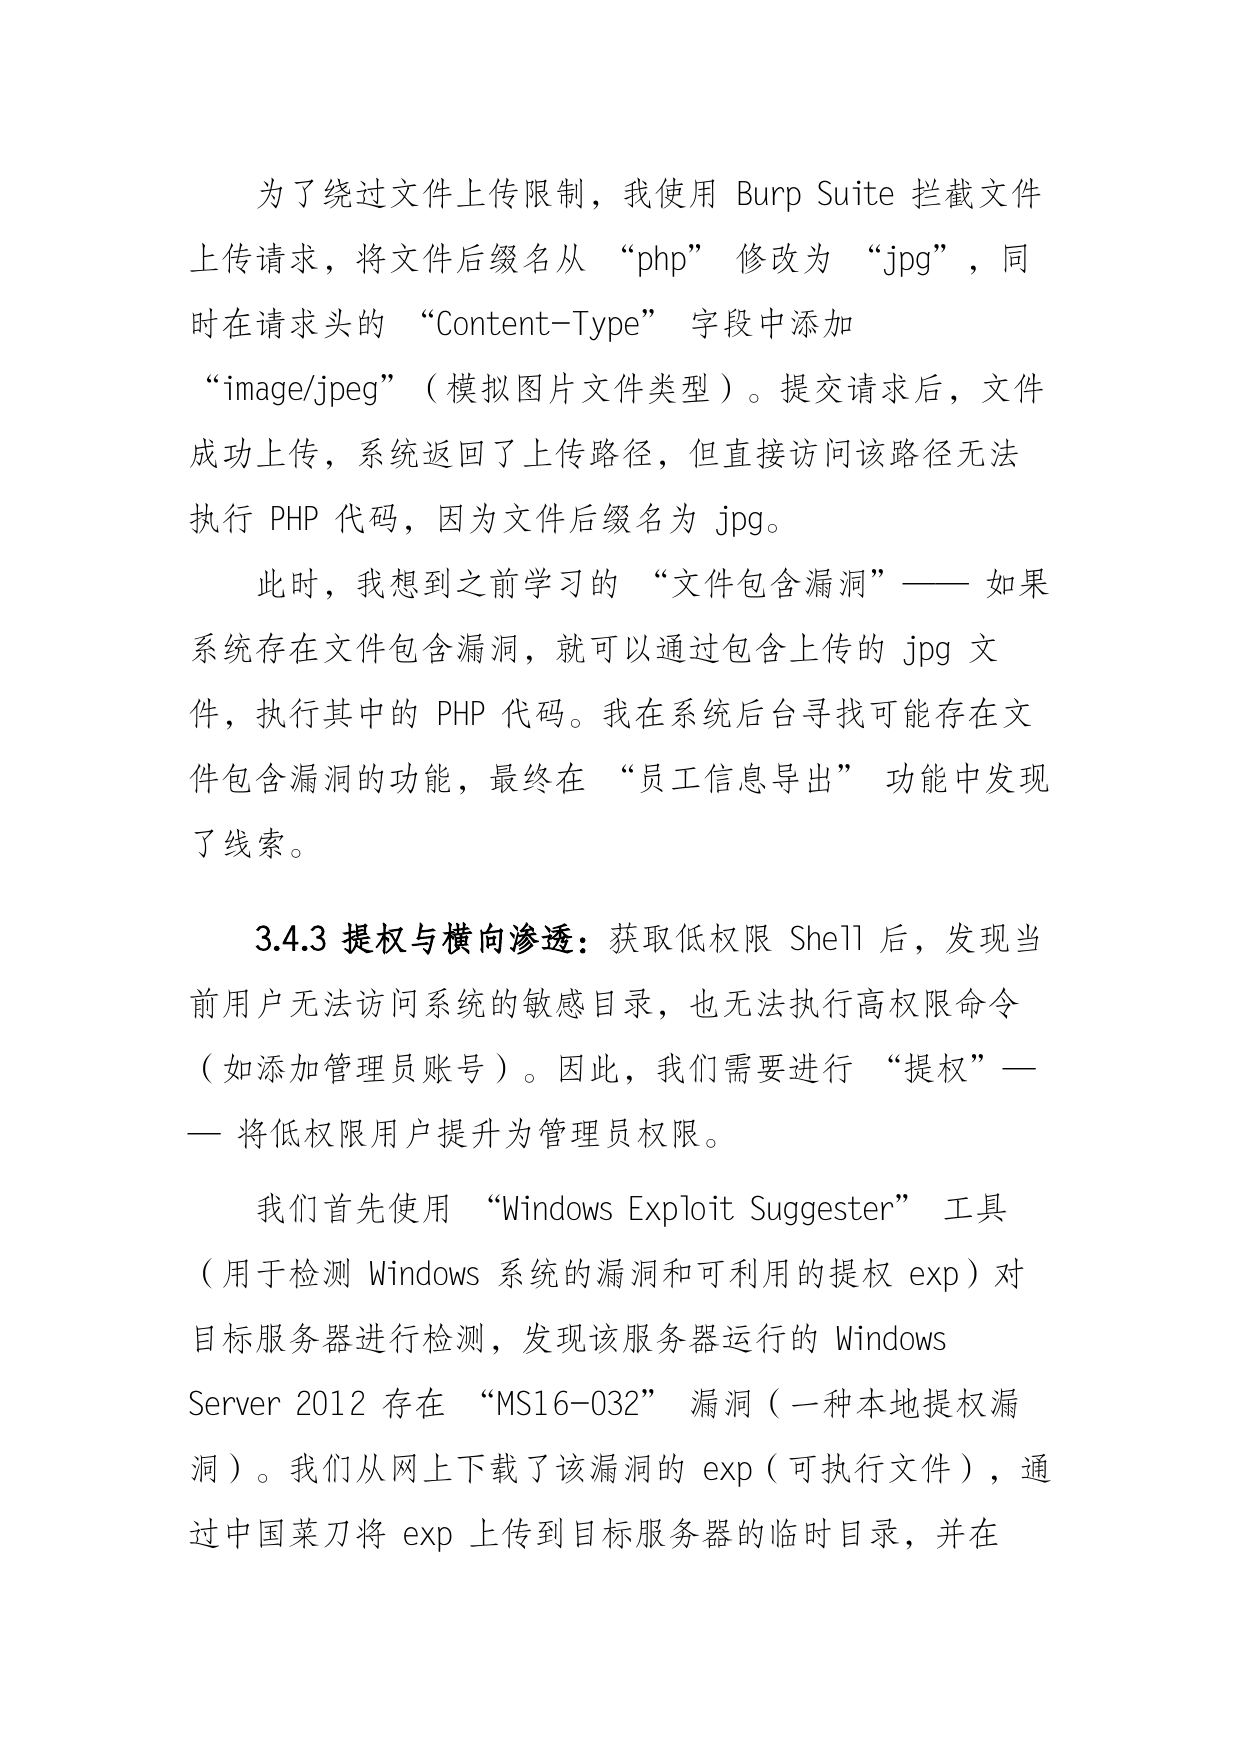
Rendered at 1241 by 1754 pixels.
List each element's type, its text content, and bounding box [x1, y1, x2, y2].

text 此时，我想到之前学习的 “文件包含漏洞”—— 如果系统存在文件包含漏洞，就可以通过包含上传的 jpg 文件，执行其中的 PHP 代码。我在系统后台寻找可能存在文件包含漏洞的功能，最终在 “员工信息导出” 功能中发现了线索。 [187, 552, 1053, 877]
text 为了绕过文件上传限制，我使用 Burp Suite 拦截文件上传请求，将文件后缀名从 “php” 修改为 “jpg”，同时在请求头的 “Content-Type” 字段中添加 “image/jpeg”（模拟图片文件类型）。提交请求后，文件成功上传，系统返回了上传路径，但直接访问该路径无法执行 PHP 代码，因为文件后缀名为 jpg。 [187, 162, 1053, 552]
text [187, 1177, 1053, 1567]
subtitle 3.4.3 提权与横向渗透：获取低权限 Shell 后，发现当前用户无法访问系统的敏感目录，也无法执行高权限命令（如添加管理员账号）。因此，我们需要进行 “提权”—— 将低权限用户提升为管理员权限。 [187, 907, 1053, 1167]
